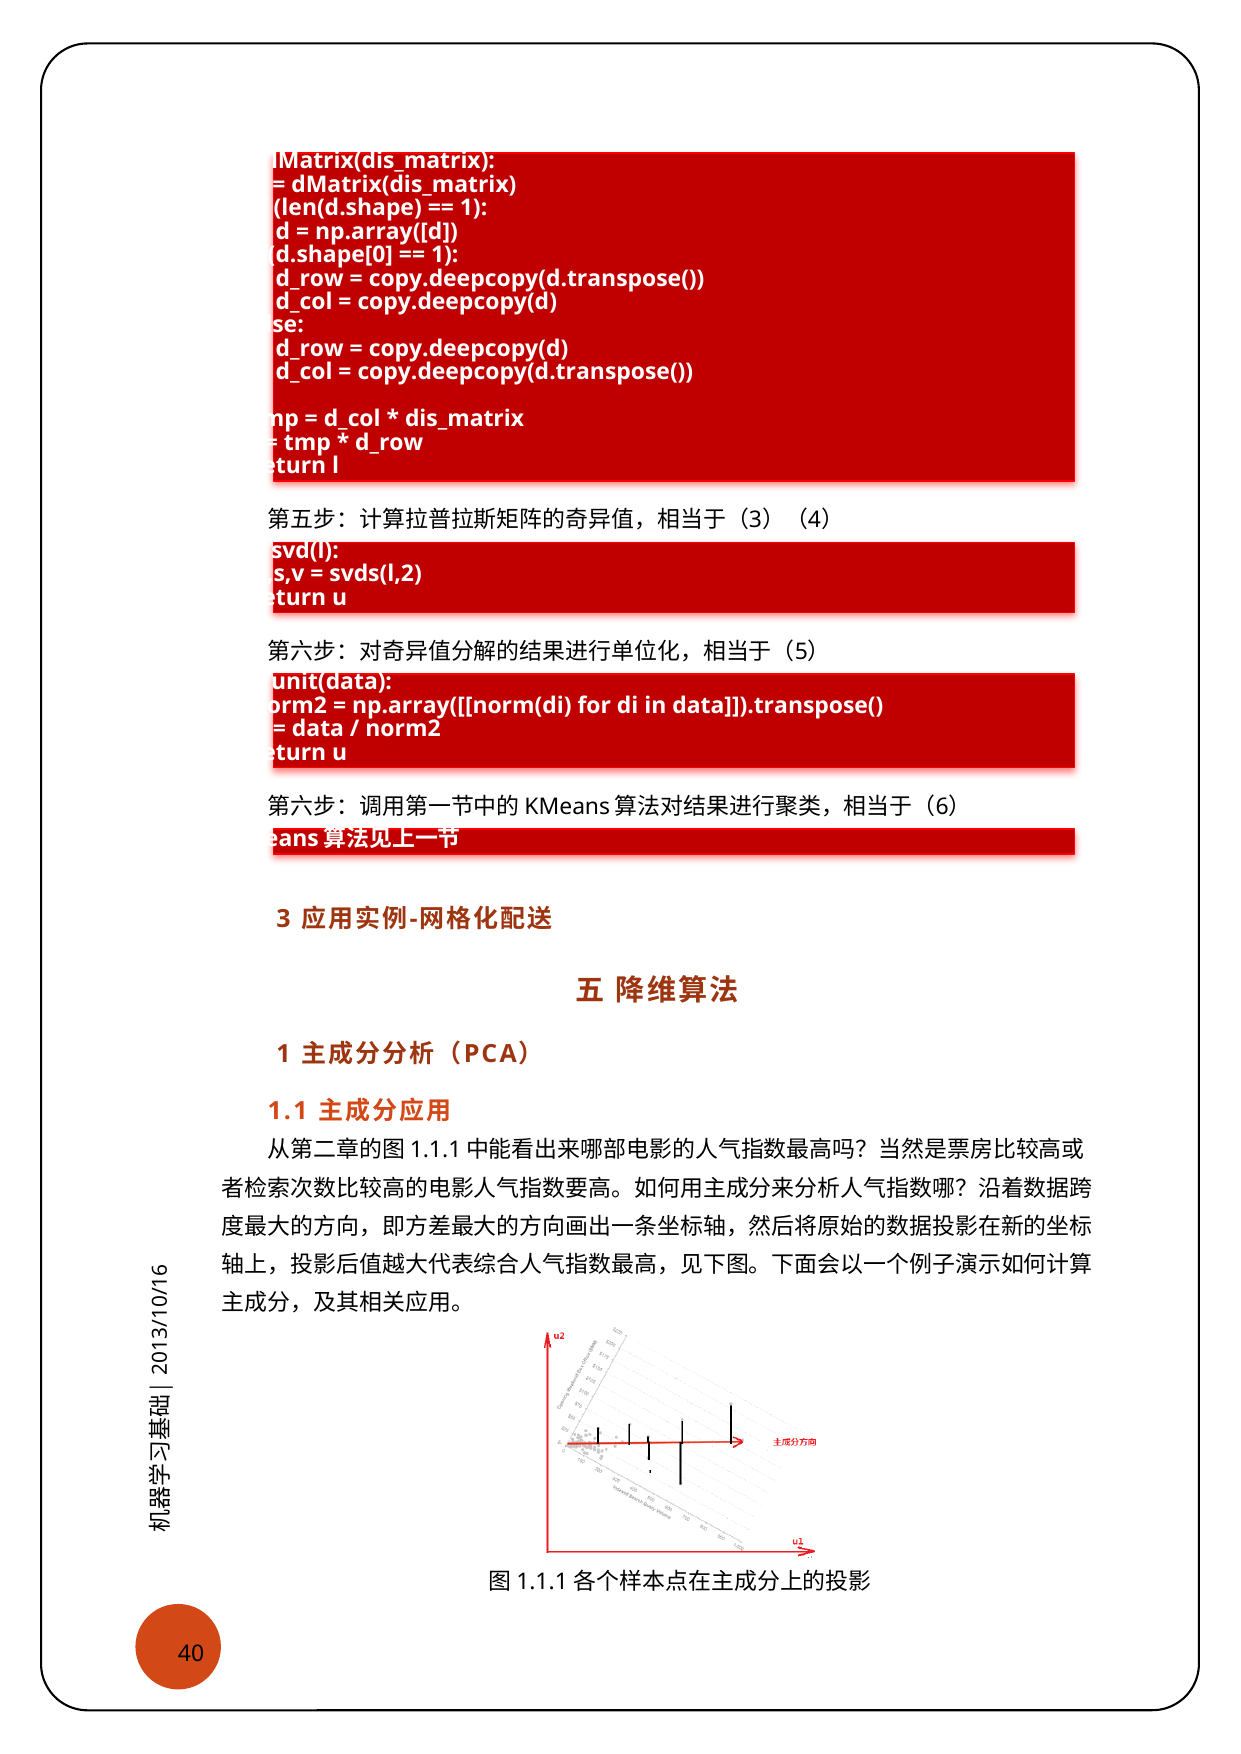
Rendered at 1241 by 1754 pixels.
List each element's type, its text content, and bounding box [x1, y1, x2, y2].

subtitle 1 主成分分析（PCA） [276, 1034, 1092, 1070]
text 从第二章的图1.1.1中能看出来哪部电影的人气指数最高吗？当然是票房比较高或者检索次数比较高的电影人气指数要高。如何用主成分来分析人气指数哪？沿着数据跨度最大的方向，即方差最大的方向画出一条坐标轴，然后将原始的数据投影在新的坐标轴上，投影后值越大代表综合人气指数最高，见下图。下面会以一个例子演示如何计算主成分，及其相关应用。 [222, 1131, 1092, 1317]
subtitle 3 应用实例-网格化配送 [222, 899, 1092, 935]
text 图1.1.1 各个样本点在主成分上的投影 [222, 1563, 1092, 1596]
text 第五步：计算拉普拉斯矩阵的奇异值，相当于（3）（4） [267, 501, 1092, 534]
picture [540, 1321, 820, 1558]
subtitle 1.1 主成分应用 [222, 1091, 1092, 1127]
text 第六步：调用第一节中的KMeans算法对结果进行聚类，相当于（6） [222, 788, 1092, 821]
subtitle 五 降维算法 [222, 966, 1092, 1009]
text 第六步：对奇异值分解的结果进行单位化，相当于（5） [222, 633, 1092, 666]
